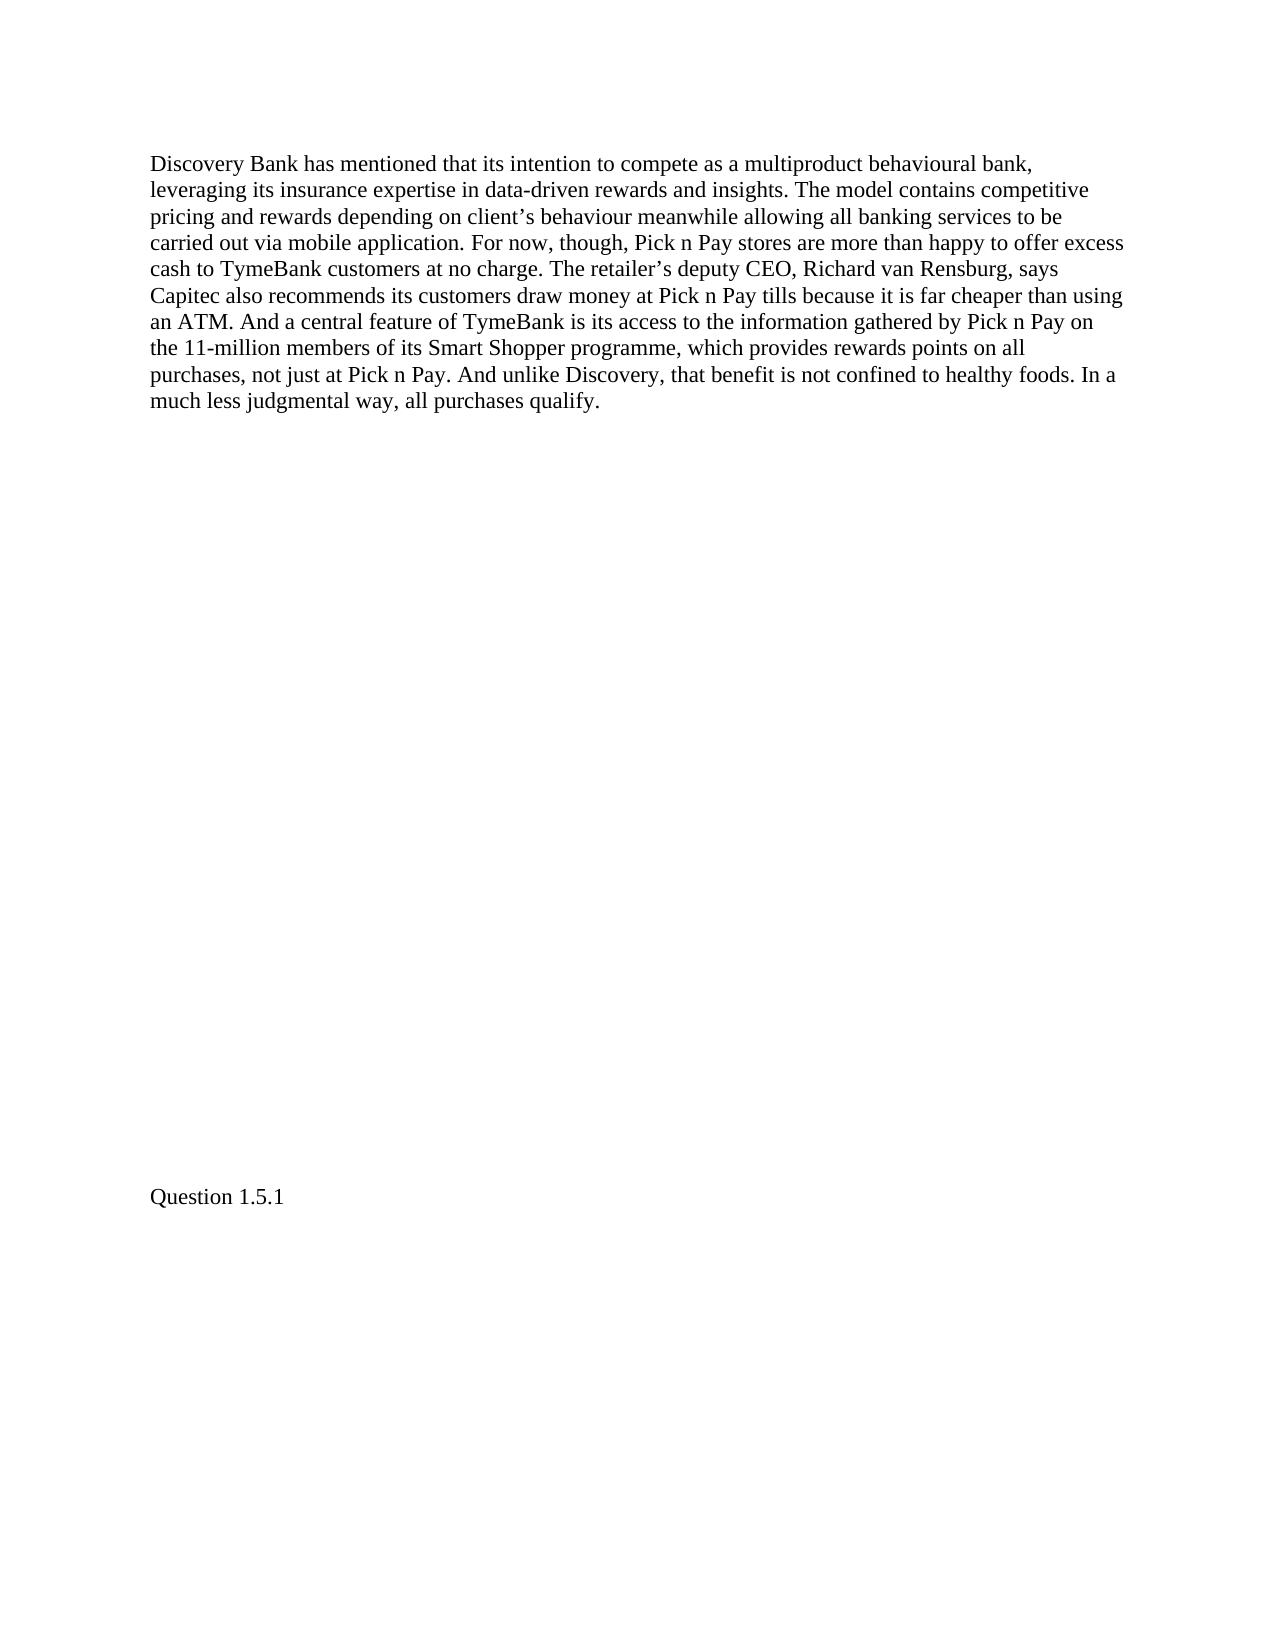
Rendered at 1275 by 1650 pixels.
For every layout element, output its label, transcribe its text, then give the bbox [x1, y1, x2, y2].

text Discovery Bank has mentioned that its intention to compete as a multiproduct behavioural bank, leveraging its insurance expertise in data-driven rewards and insights. The model contains competitive pricing and rewards depending on client’s behaviour meanwhile allowing all banking services to be carried out via mobile application. For now, though, Pick n Pay stores are more than happy to offer excess cash to TymeBank customers at no charge. The retailer’s deputy CEO, Richard van Rensburg, says Capitec also recommends its customers draw money at Pick n Pay tills because it is far cheaper than using an ATM. And a central feature of TymeBank is its access to the information gathered by Pick n Pay on the 11-million members of its Smart Shopper programme, which provides rewards points on all purchases, not just at Pick n Pay. And unlike Discovery, that benefit is not confined to healthy foods. In a much less judgmental way, all purchases qualify. [150, 150, 1125, 413]
text Question 1.5.1 [150, 1183, 1125, 1210]
